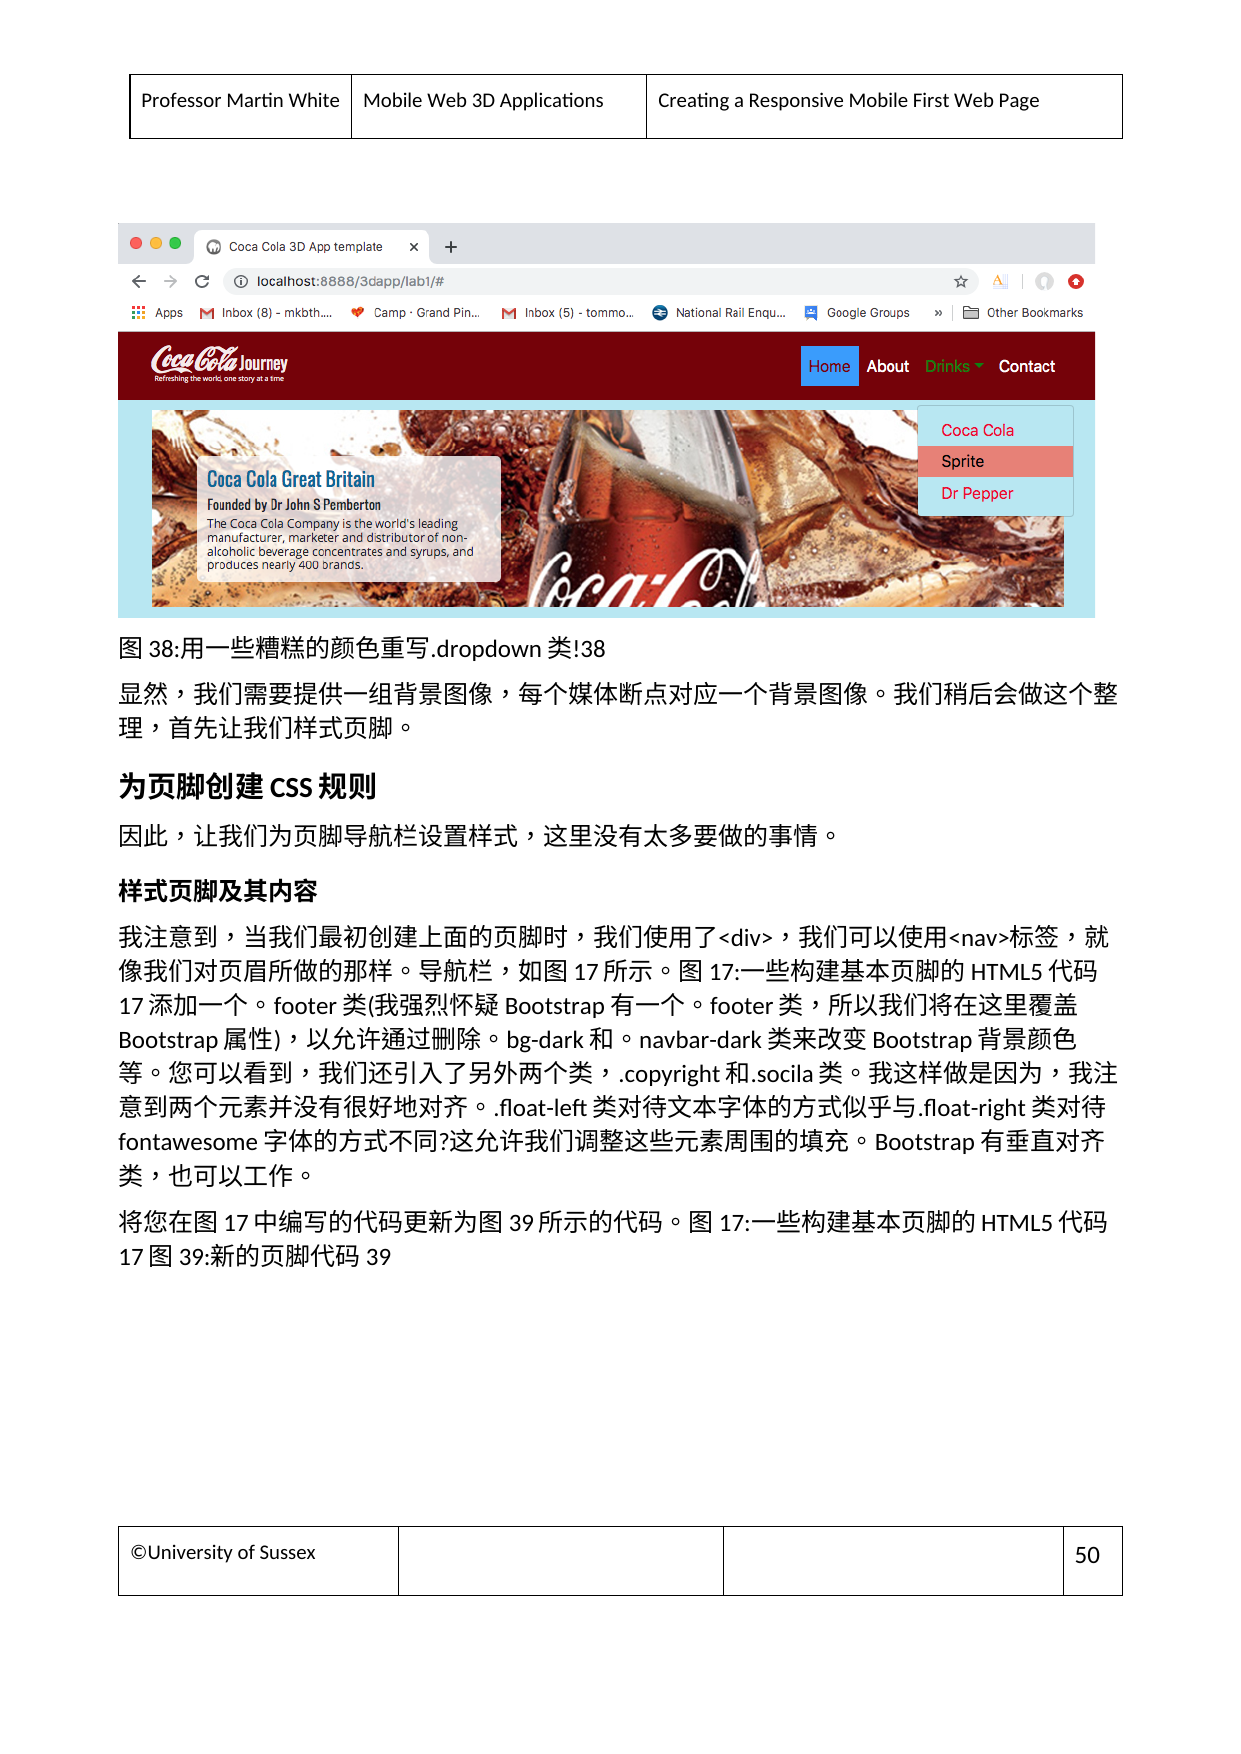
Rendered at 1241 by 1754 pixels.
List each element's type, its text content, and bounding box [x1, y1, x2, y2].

subtitle 样式页脚及其内容 [118, 873, 1122, 907]
subtitle 为页脚创建CSS规则 [118, 766, 1122, 806]
text 显然，我们需要提供一组背景图像，每个媒体断点对应一个背景图像。我们稍后会做这个整理，首先让我们样式页脚。 [118, 677, 1122, 745]
text 将您在图17中编写的代码更新为图39所示的代码。 [118, 1205, 1122, 1273]
text 我注意到，当我们最初创建上面的页脚时，我们使用了<div>，我们可以使用<nav>标签，就像我们对页眉所做的那样。导航栏，如图17所示。添加一个。footer类(我强烈怀疑Bootstrap有一个。footer类，所以我们将在这里覆盖Bootstrap属性)，以允许通过删除。bg-dark和。navbar-dark类来改变Bootstrap背景颜色等。您可以看到，我们还引入了另外两个类，.copyright和.socila类。我这样做是因为，我注意到两个元素并没有很好地对齐。.float-left类对待文本字体的方式似乎与.float-right类对待fontawesome字体的方式不同?这允许我们调整这些元素周围的填充。Bootstrap有垂直对齐类，也可以工作。 [118, 920, 1122, 1192]
picture [118, 223, 1096, 618]
text 图38:用一些糟糕的颜色重写.dropdown类! [118, 631, 1122, 664]
text 因此，让我们为页脚导航栏设置样式，这里没有太多要做的事情。 [118, 818, 1122, 852]
